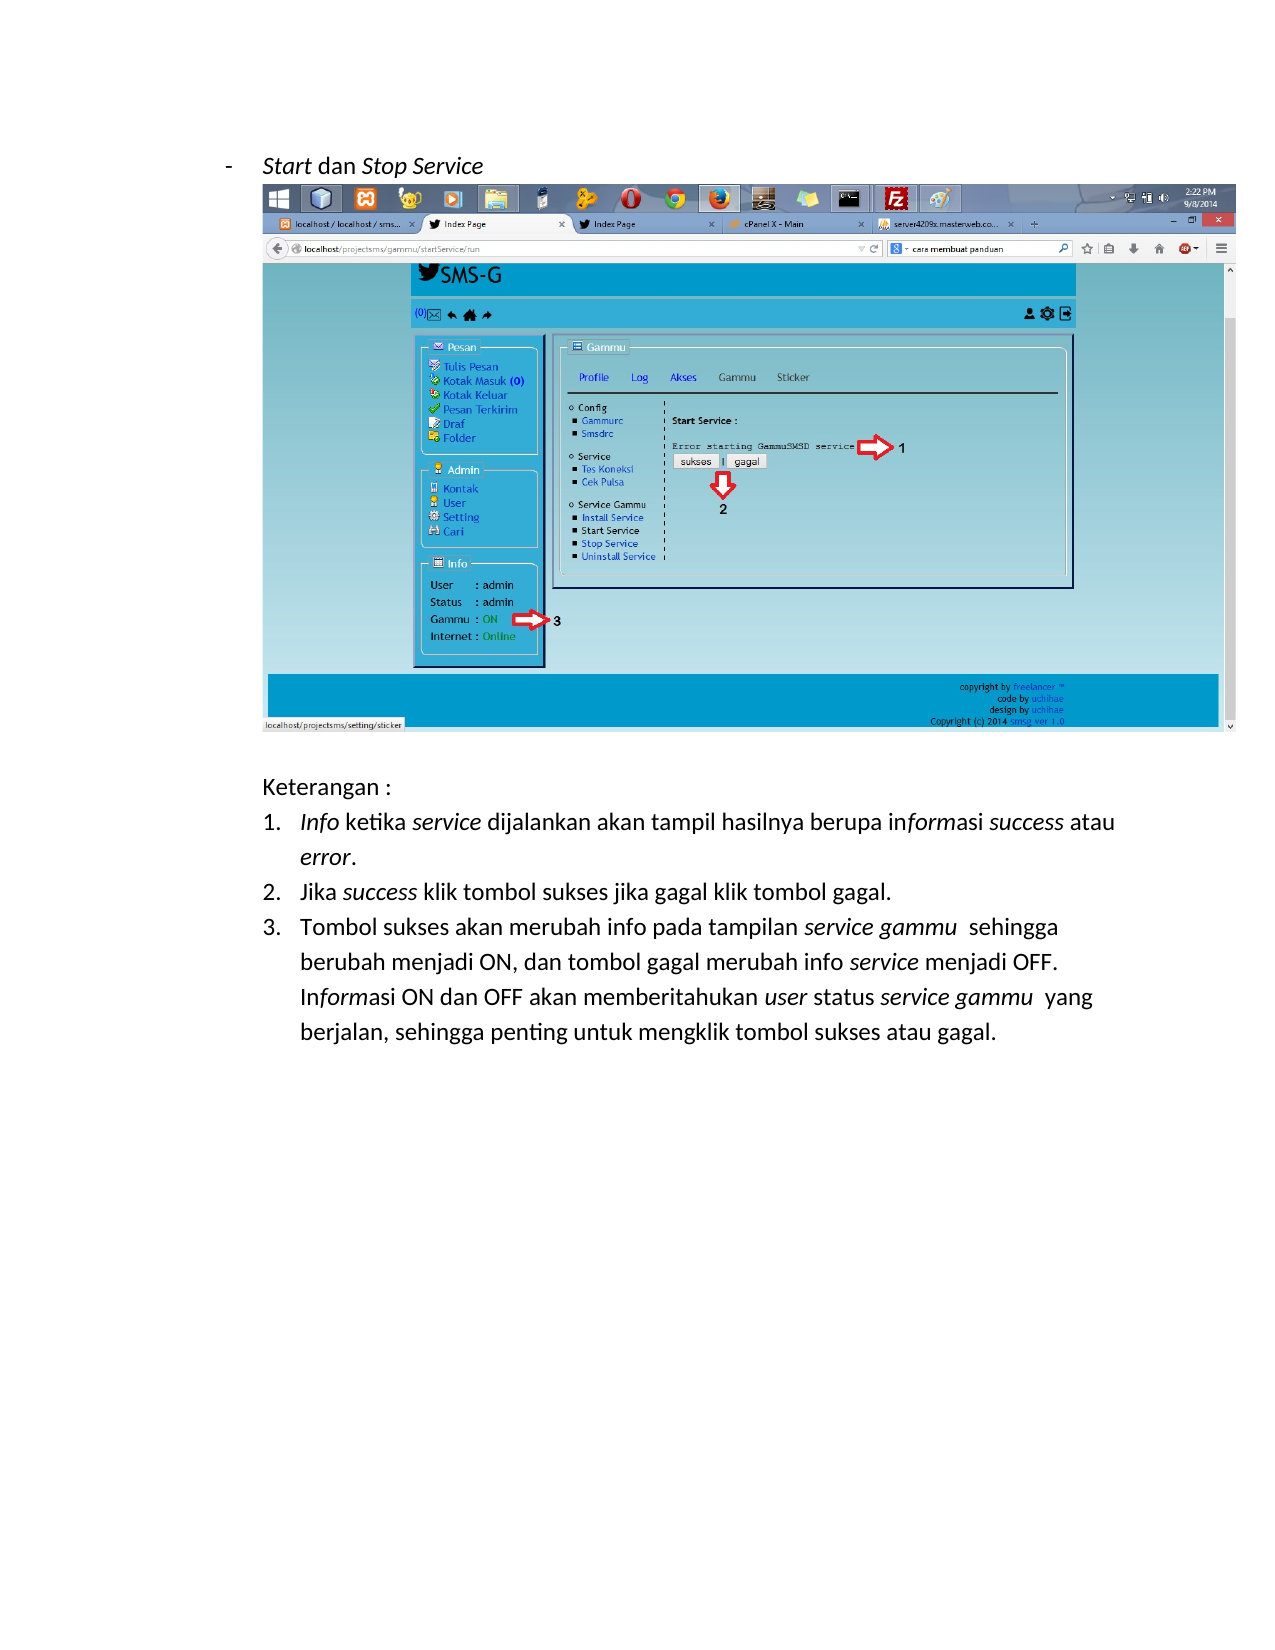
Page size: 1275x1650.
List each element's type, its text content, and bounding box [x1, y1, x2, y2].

list Keterangan : [262, 771, 1125, 801]
list Tombol sukses akan merubah info pada tampilan service gammu sehingga berubah menjadi ON, dan tombol gagal merubah info service menjadi OFF. [262, 911, 1125, 976]
list Informasi ON dan OFF akan memberitahukan user status service gammu yang berjalan, sehingga penting untuk mengklik tombol sukses atau gagal. [300, 981, 1125, 1046]
list Jika success klik tombol sukses jika gagal klik tombol gagal. [262, 876, 1125, 906]
picture [262, 184, 1236, 732]
list Info ketika service dijalankan akan tampil hasilnya berupa informasi success atau error. [262, 806, 1125, 871]
